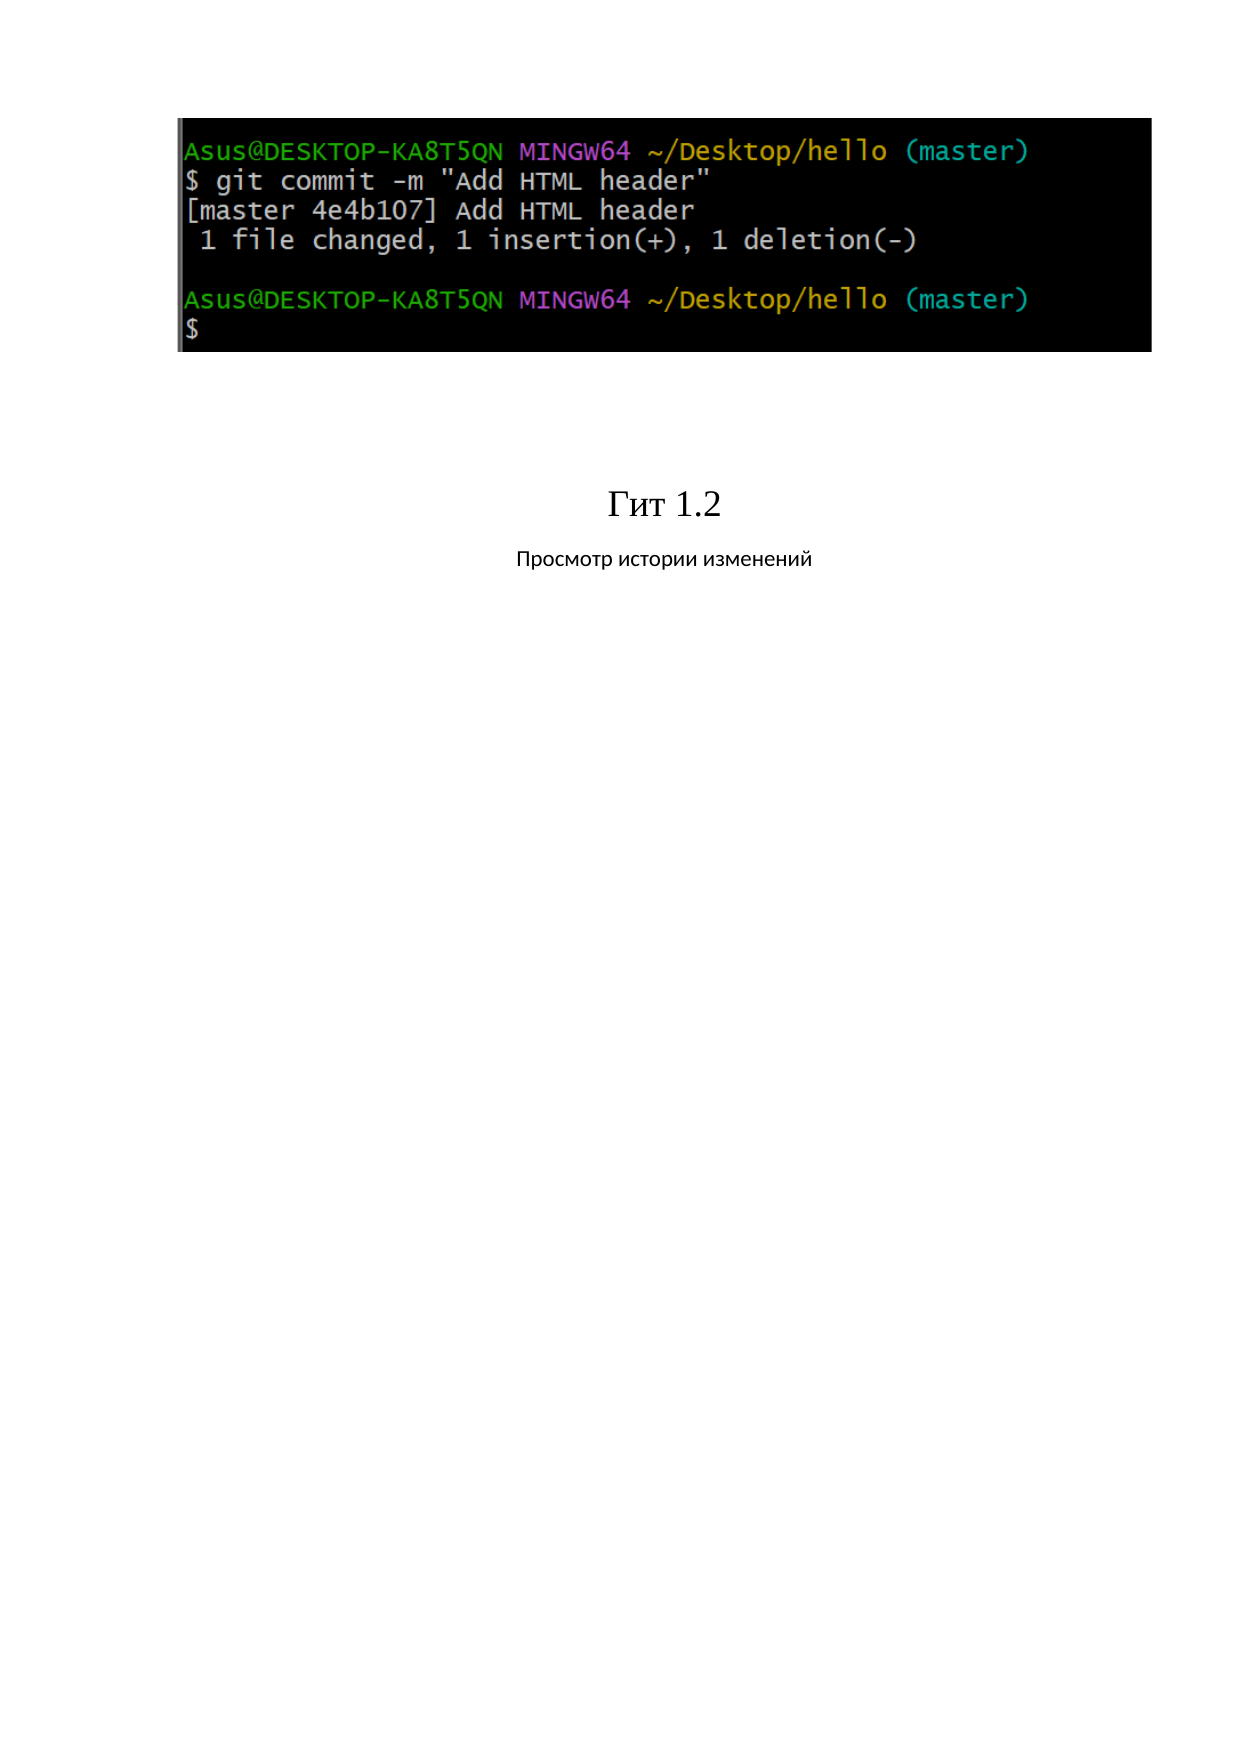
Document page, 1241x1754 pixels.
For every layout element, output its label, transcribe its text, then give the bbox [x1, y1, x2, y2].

text Просмотр истории изменений [177, 544, 1152, 572]
text Гит 1.2 [177, 481, 1152, 524]
picture [177, 118, 1152, 352]
